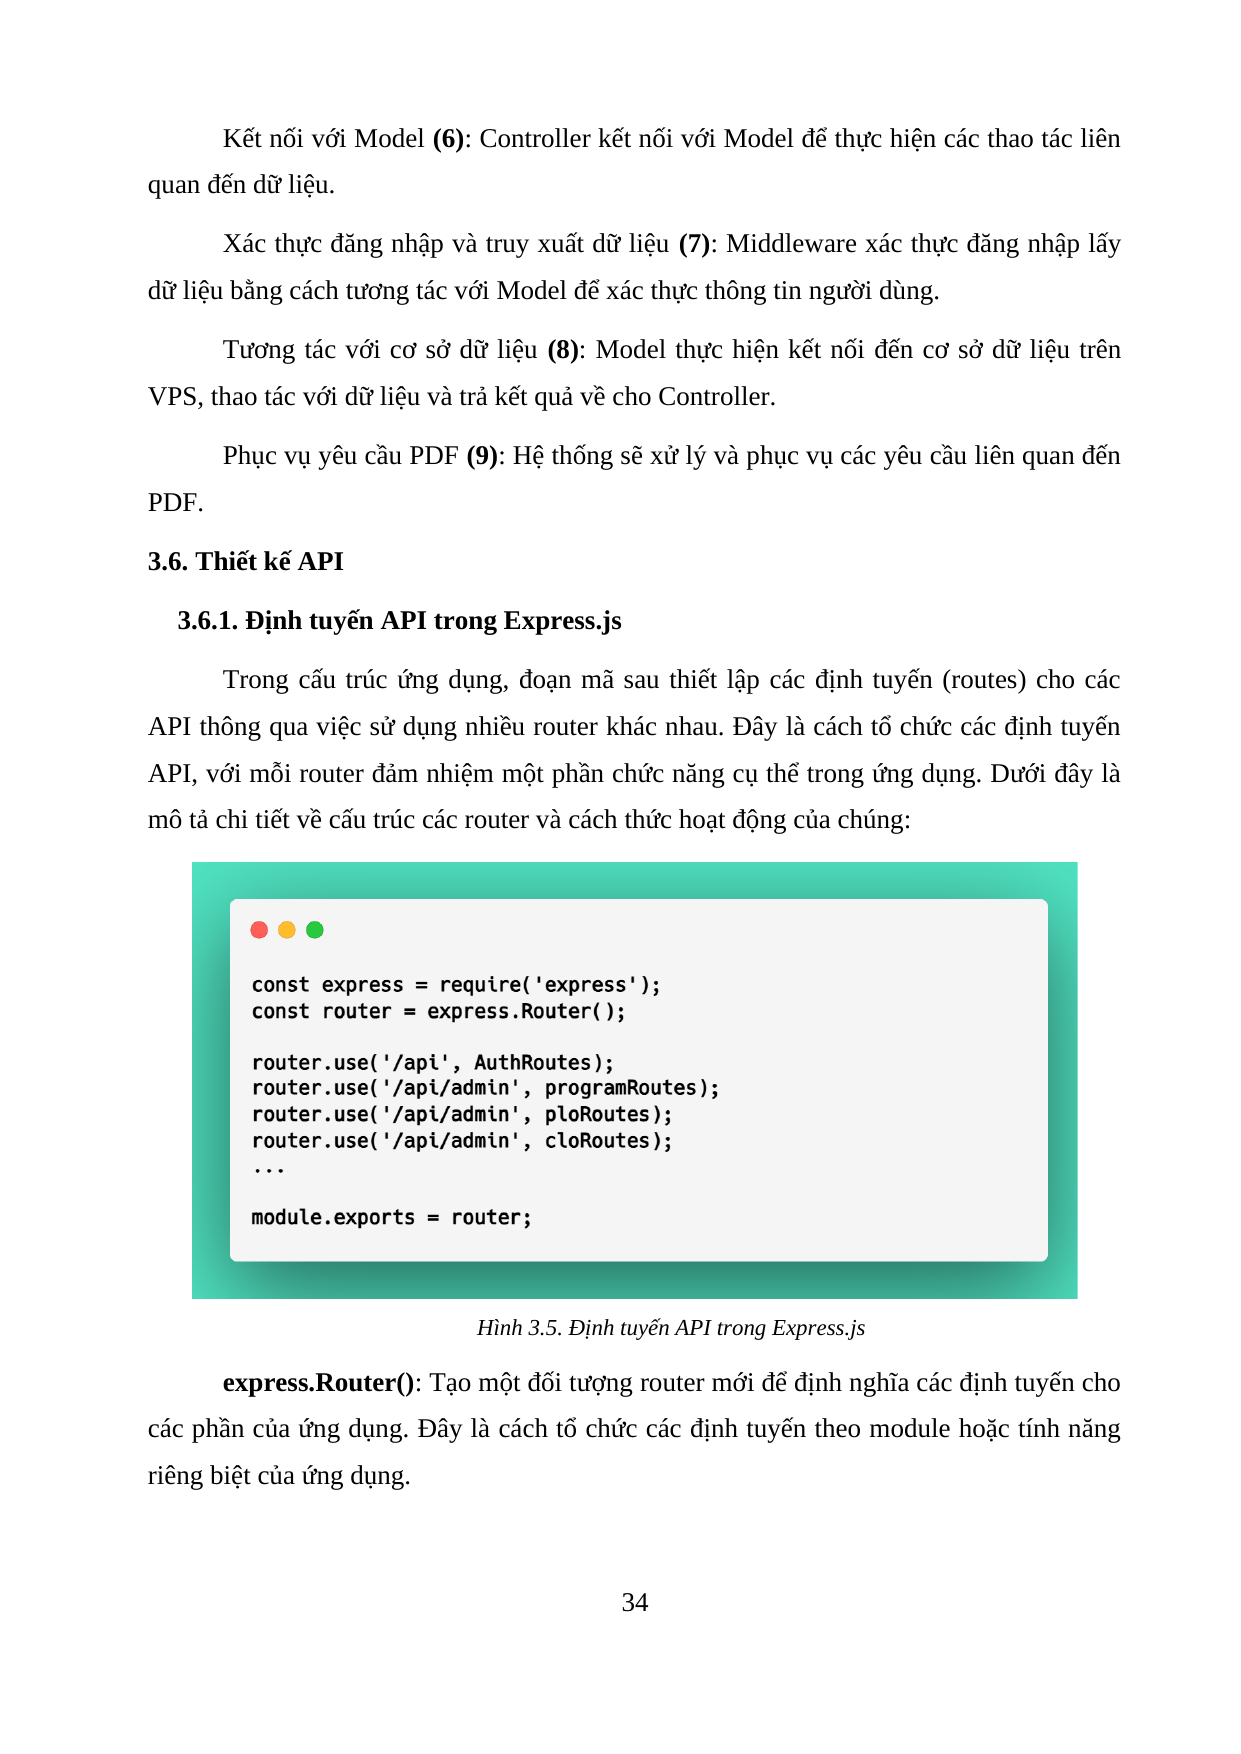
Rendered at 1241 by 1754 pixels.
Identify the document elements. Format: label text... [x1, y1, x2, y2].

text Phục vụ yêu cầu PDF (9): Hệ thống sẽ xử lý và phục vụ các yêu cầu liên quan đến PDF. [148, 439, 1122, 517]
text Xác thực đăng nhập và truy xuất dữ liệu (7): Middleware xác thực đăng nhập lấy dữ liệu bằng cách tương tác với Model để xác thực thông tin người dùng. [148, 227, 1122, 305]
text Trong cấu trúc ứng dụng, đoạn mã sau thiết lập các định tuyến (routes) cho các API thông qua việc sử dụng nhiều router khác nhau. Đây là cách tổ chức các định tuyến API, với mỗi router đảm nhiệm một phần chức năng cụ thể trong ứng dụng. Dưới đây là mô tả chi tiết về cấu trúc các router và cách thức hoạt động của chúng: [148, 663, 1122, 834]
subtitle Thiết kế API [148, 545, 1122, 576]
text Kết nối với Model (6): Controller kết nối với Model để thực hiện các thao tác liên quan đến dữ liệu. [148, 122, 1122, 199]
subtitle Định tuyến API trong Express.js [177, 604, 1122, 635]
picture [192, 862, 1078, 1299]
text express.Router(): Tạo một đối tượng router mới để định nghĩa các định tuyến cho các phần của ứng dụng. Đây là cách tổ chức các định tuyến theo module hoặc tính năng riêng biệt của ứng dụng. [148, 1366, 1122, 1490]
text Tương tác với cơ sở dữ liệu (8): Model thực hiện kết nối đến cơ sở dữ liệu trên VPS, thao tác với dữ liệu và trả kết quả về cho Controller. [148, 333, 1122, 411]
